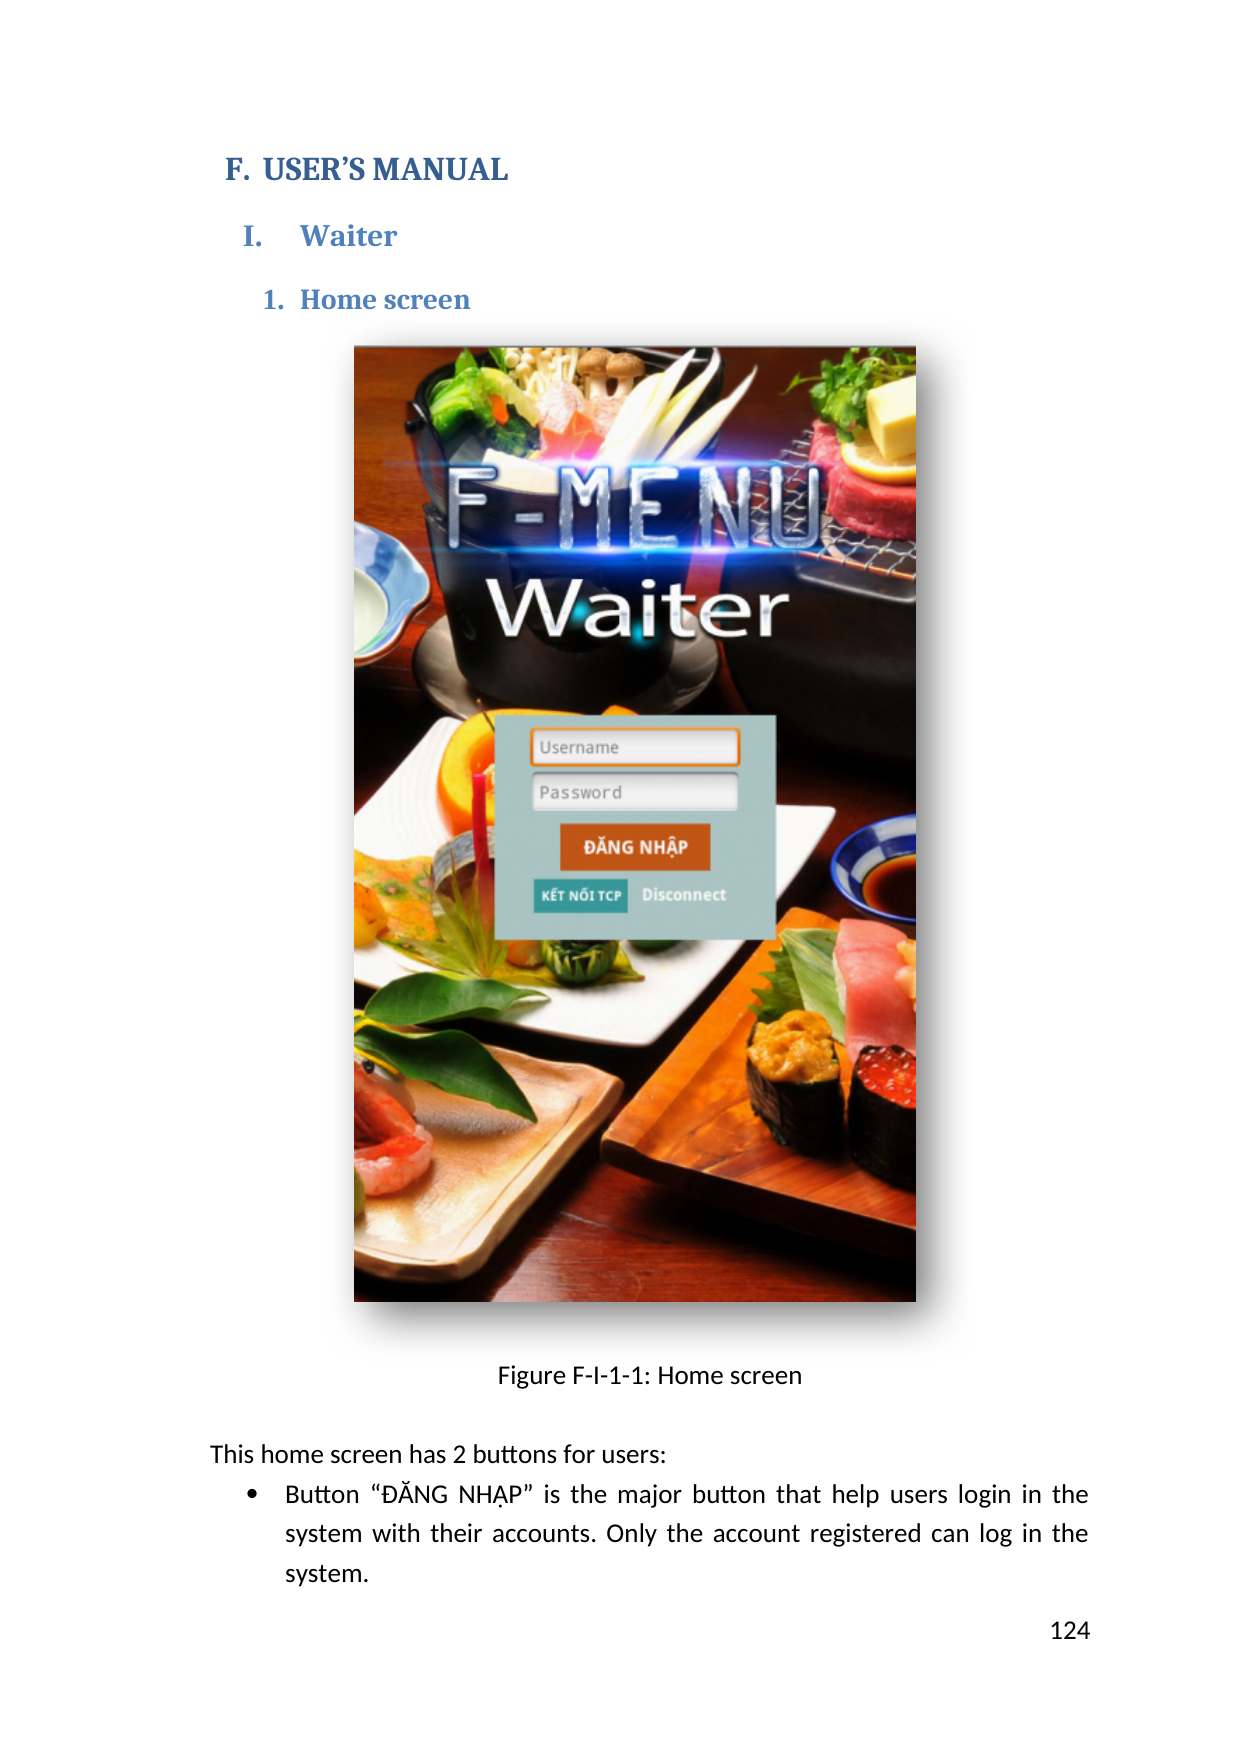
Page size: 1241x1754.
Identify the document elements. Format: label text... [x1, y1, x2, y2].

text This home screen has 2 buttons for users: [150, 1437, 1090, 1470]
subtitle Home screen [262, 282, 1090, 317]
subtitle Waiter [262, 217, 1090, 254]
text Figure F-I-1-1: Home screen [150, 1358, 1090, 1391]
list Button “ĐĂNG NHẬP” is the major button that help users login in the system with their accounts. Only the account registered can log in the system. [247, 1477, 1090, 1589]
picture [354, 345, 916, 1302]
subtitle USER’S MANUAL [225, 150, 1090, 188]
